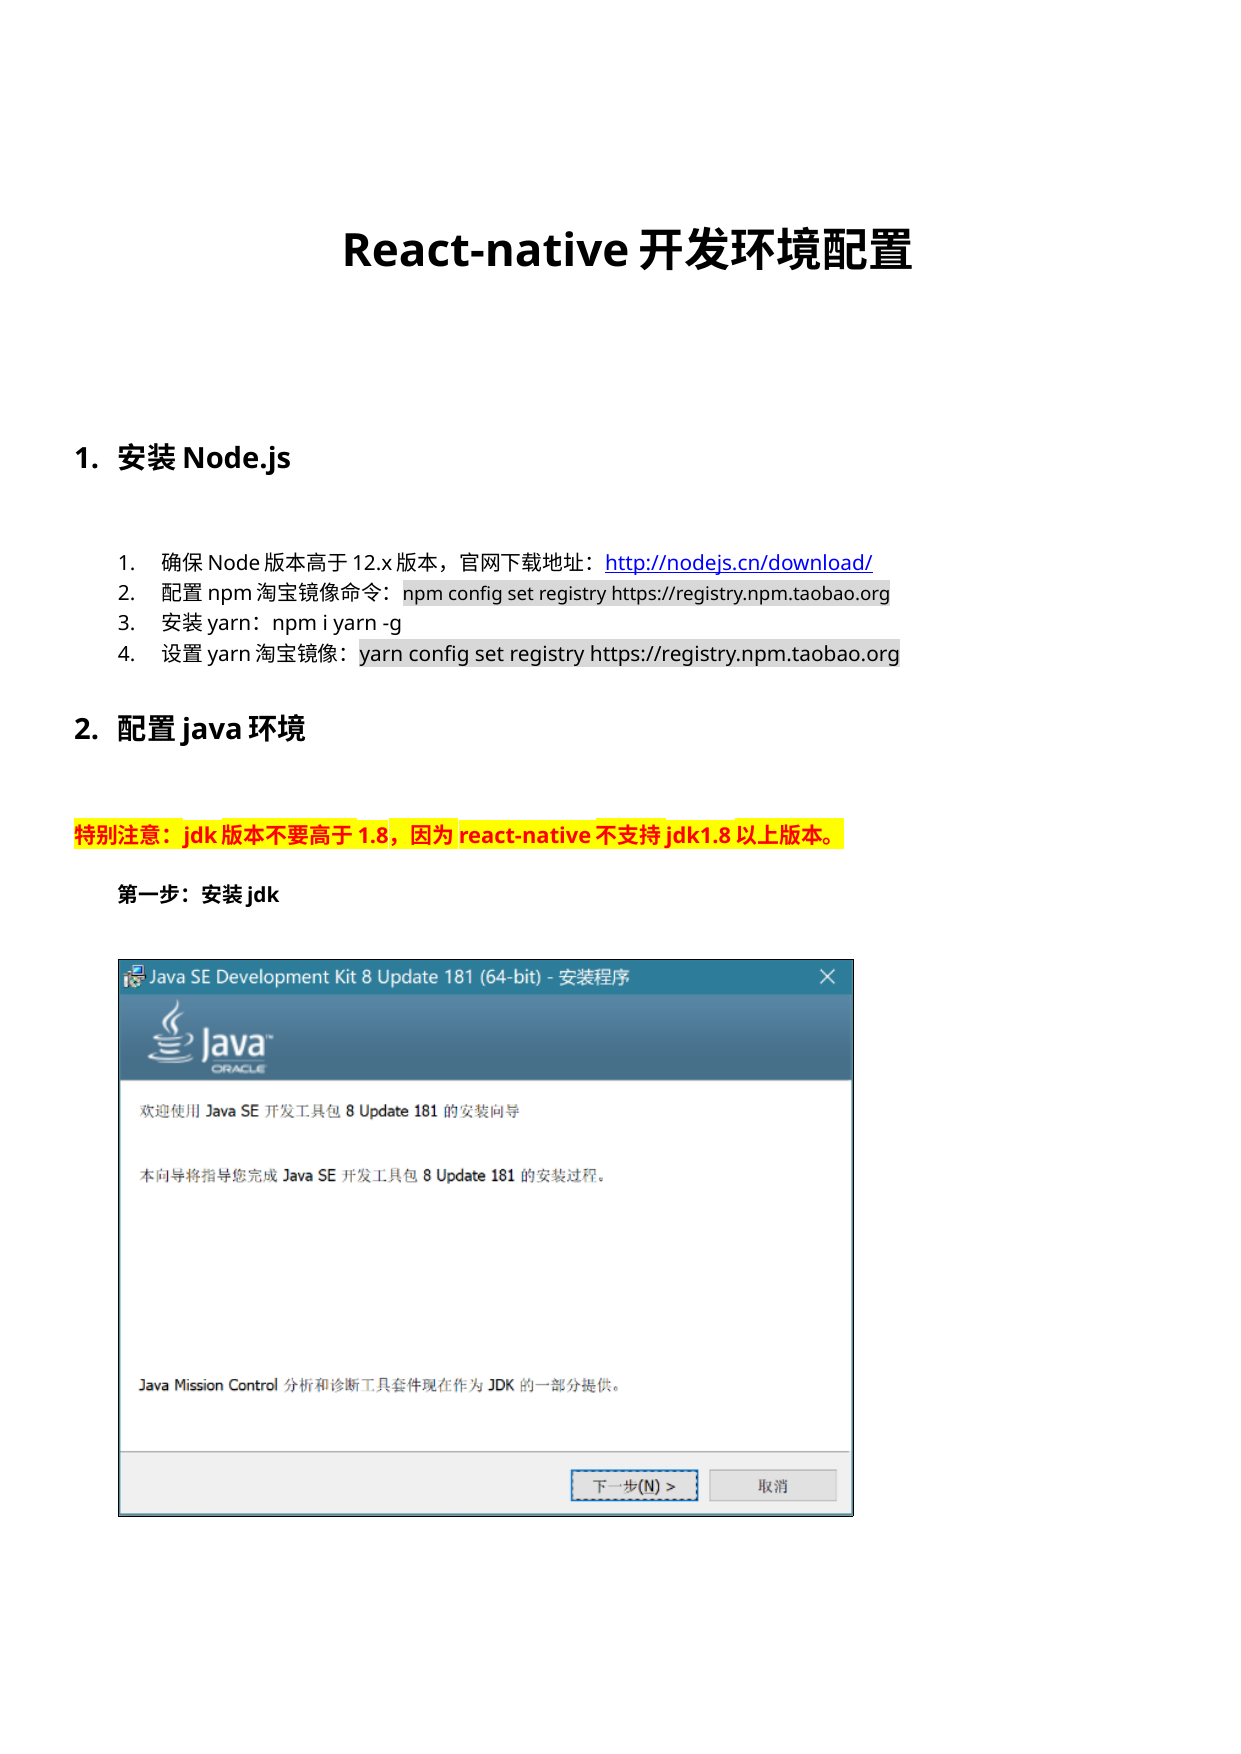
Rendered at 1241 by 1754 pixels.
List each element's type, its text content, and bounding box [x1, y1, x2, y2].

subtitle 安装Node.js [74, 423, 1181, 488]
text 特别注意：jdk版本不要高于1.8，因为react-native不支持jdk1.8以上版本。 [74, 817, 1181, 850]
list 设置yarn淘宝镜像：yarn config set registry https://registry.npm.taobao.org [118, 637, 1181, 667]
subtitle React-native开发环境配置 [74, 197, 1181, 295]
list 确保Node版本高于12.x版本，官网下载地址：http://nodejs.cn/download/ [118, 546, 1181, 576]
subtitle 配置java环境 [74, 694, 1181, 759]
list 配置npm淘宝镜像命令：npm config set registry https://registry.npm.taobao.org [118, 576, 1181, 607]
subtitle 第一步：安装jdk [118, 877, 1181, 909]
picture [119, 960, 853, 1516]
list 安装yarn：npm i yarn -g [118, 607, 1181, 637]
